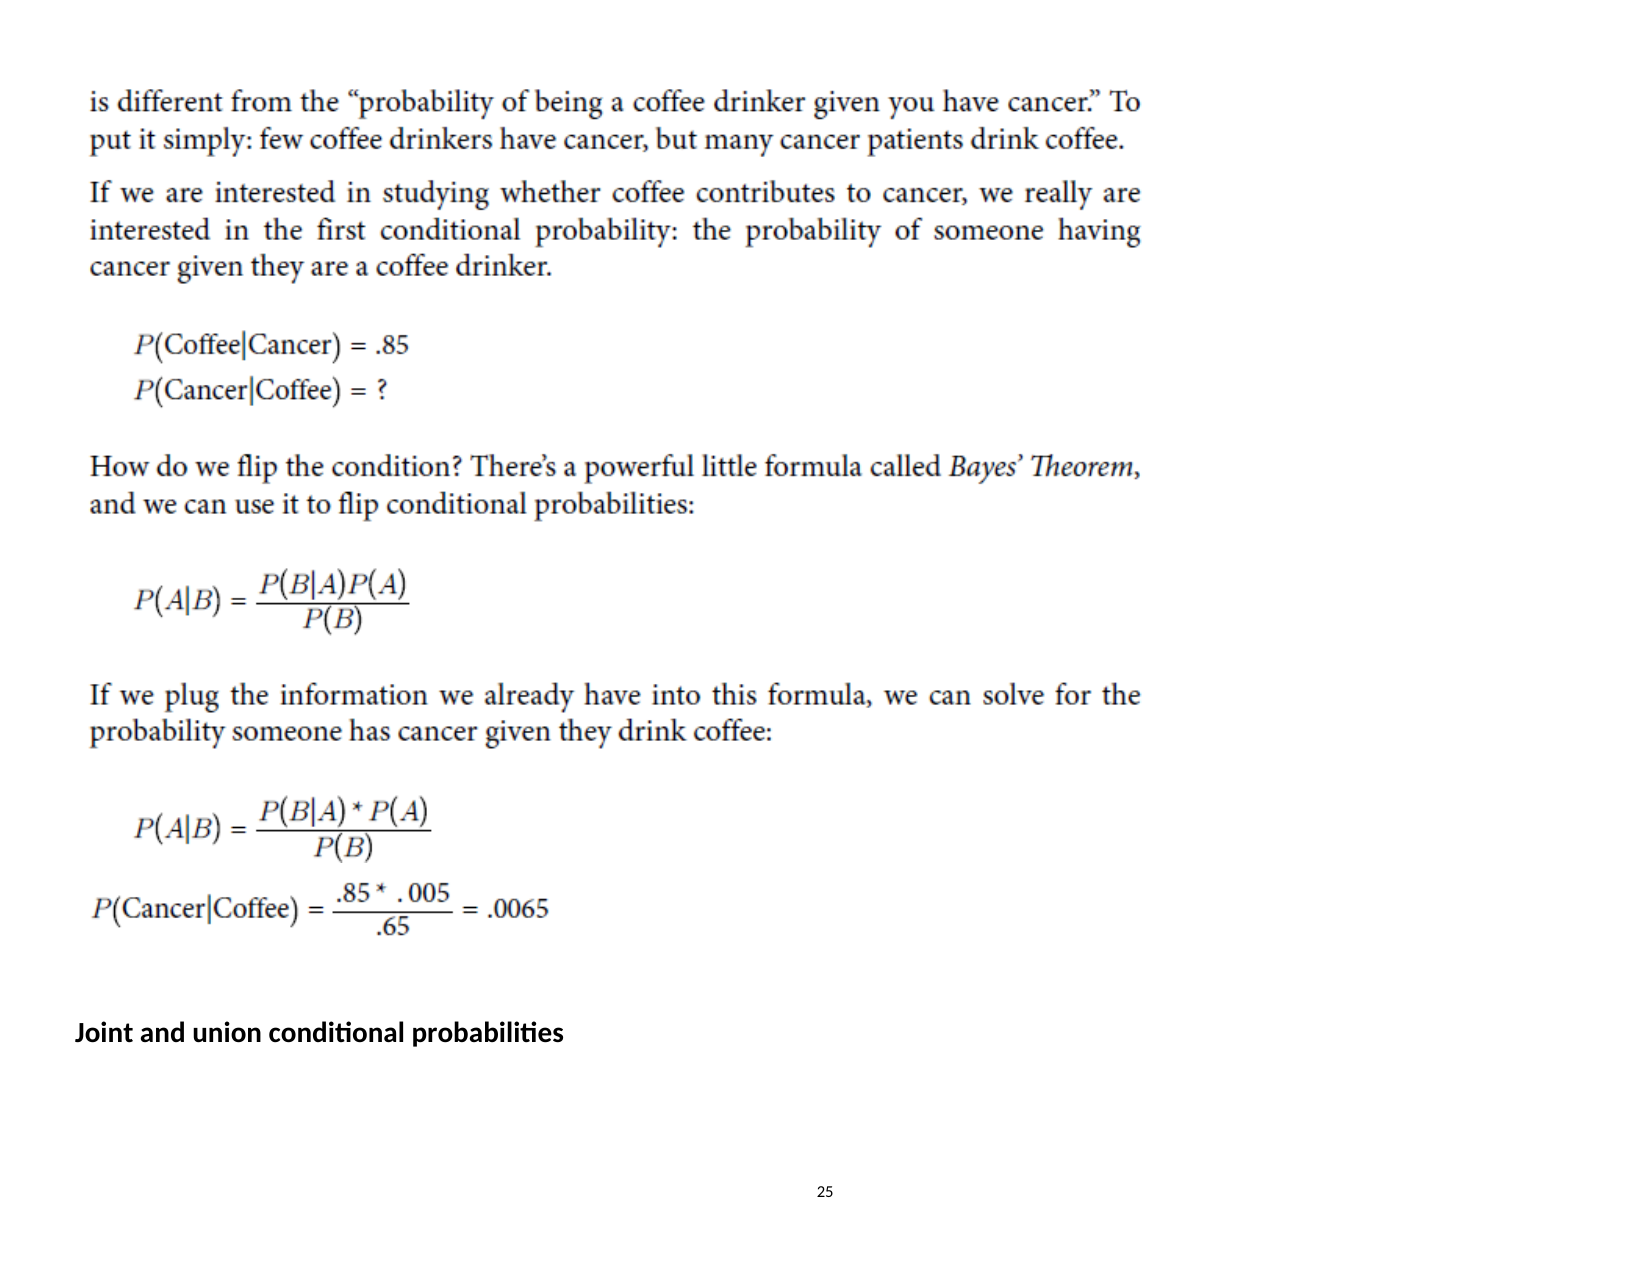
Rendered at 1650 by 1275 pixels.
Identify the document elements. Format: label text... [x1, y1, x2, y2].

picture [75, 75, 1165, 863]
text Joint and union conditional probabilities [75, 1014, 1575, 1049]
picture [75, 881, 561, 948]
